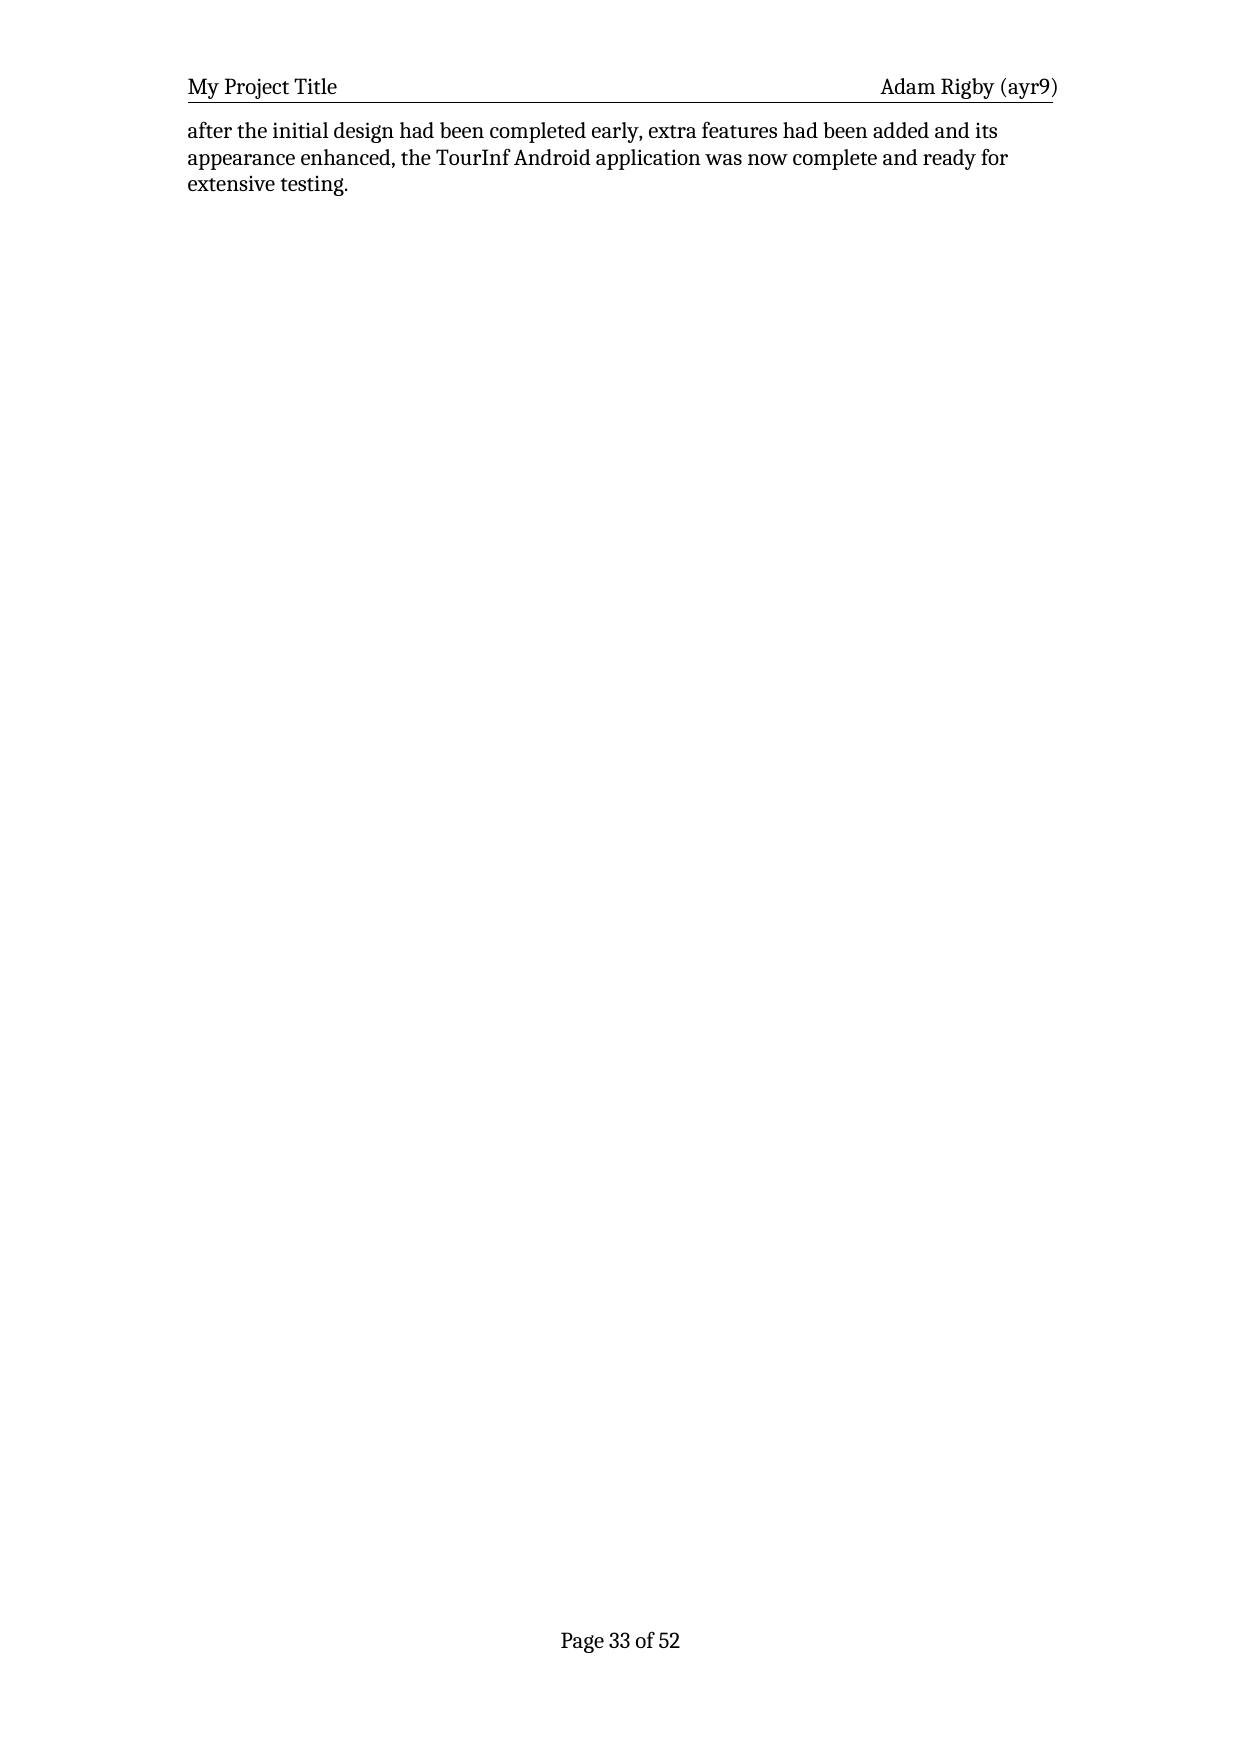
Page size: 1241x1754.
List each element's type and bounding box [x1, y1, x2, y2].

text [187, 118, 1053, 197]
